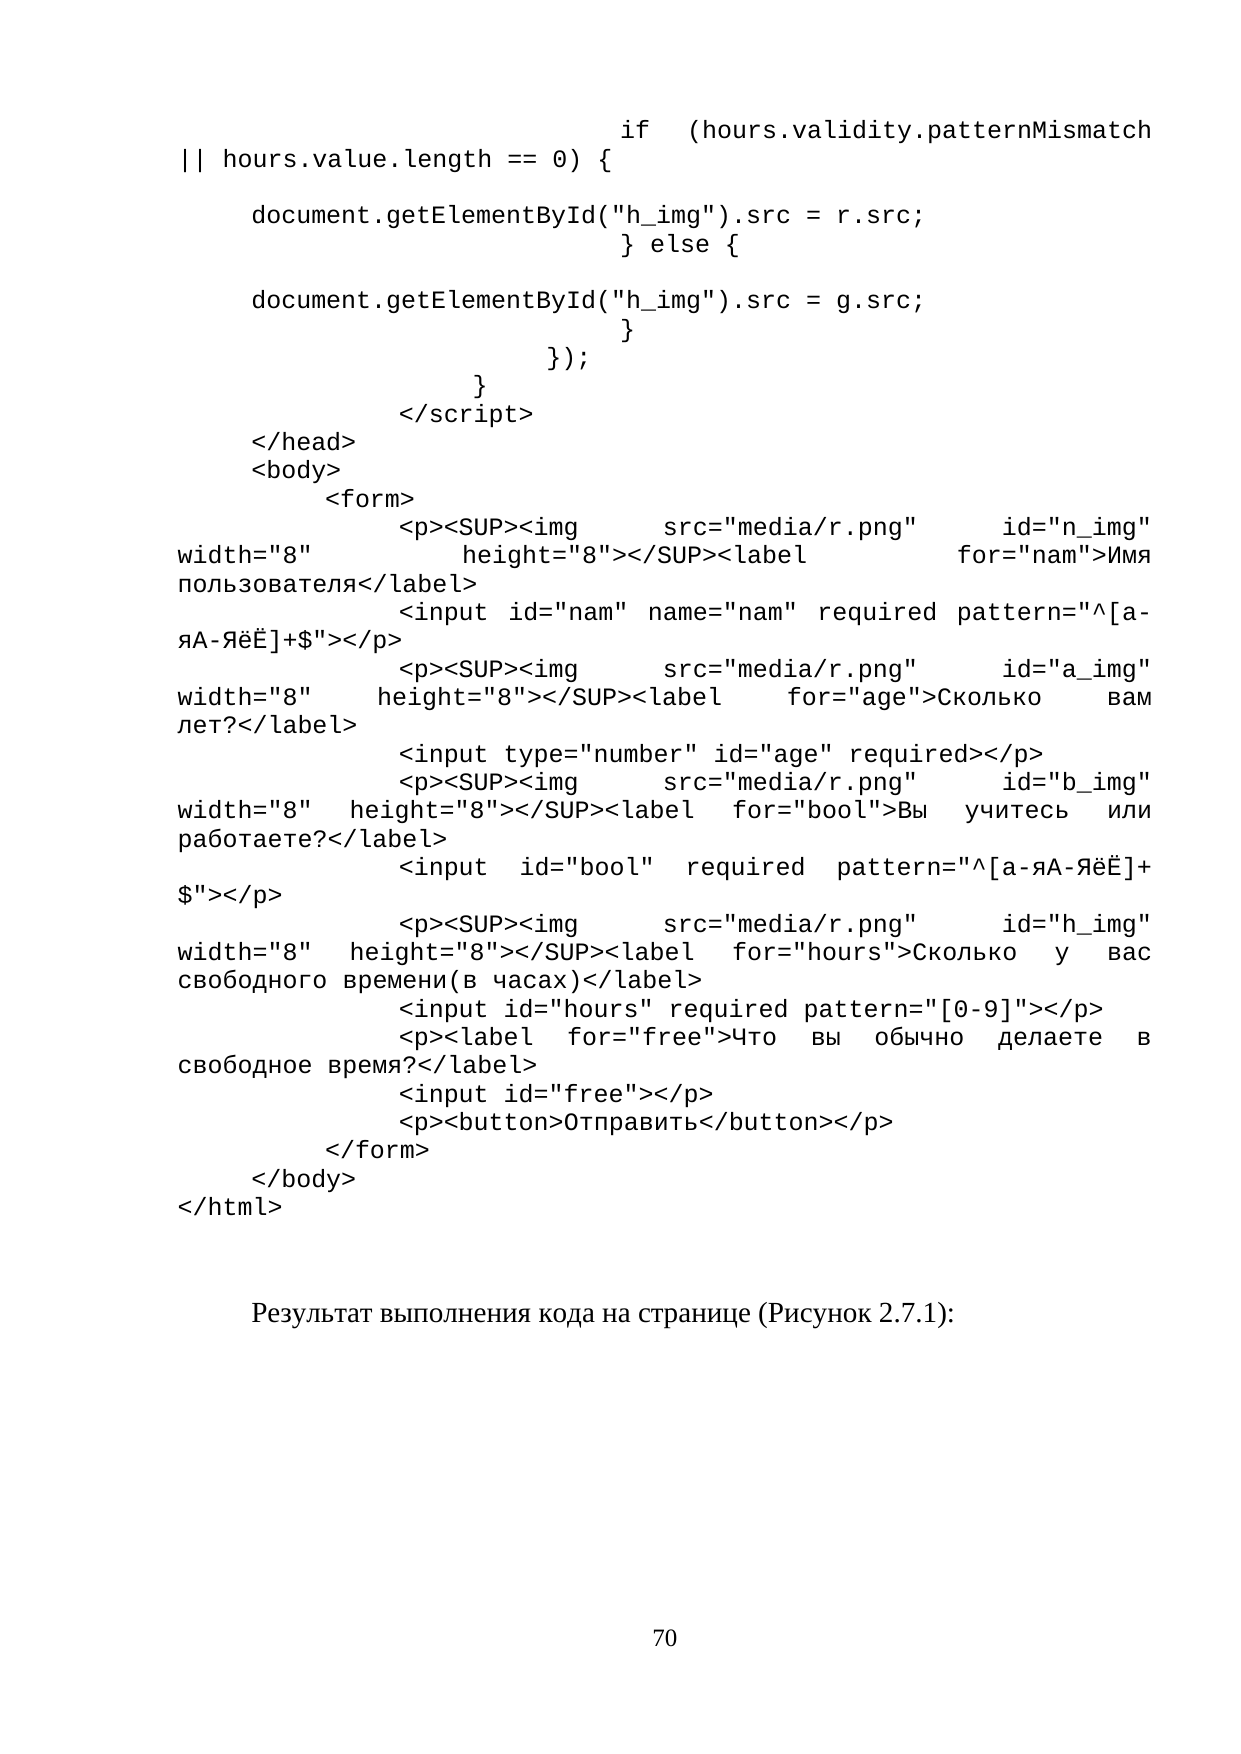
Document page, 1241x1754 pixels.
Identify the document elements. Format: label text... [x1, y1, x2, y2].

text document.getElementById("h_img").src = r.src; [177, 175, 1152, 231]
text </head> [177, 430, 1152, 458]
text <p><button>Отправить</button></p> [177, 1110, 1152, 1138]
text <p><SUP><img src="media/r.png" id="a_img" width="8" height="8"></SUP><label for="age">Сколько вам лет?</label> [177, 656, 1152, 741]
text if (hours.validity.patternMismatch || hours.value.length == 0) { [177, 118, 1152, 175]
text <input id="hours" required pattern="[0-9]"></p> [177, 996, 1152, 1025]
text </body> [177, 1166, 1152, 1195]
text </form> [177, 1138, 1152, 1166]
text <p><SUP><img src="media/r.png" id="b_img" width="8" height="8"></SUP><label for="bool">Вы учитесь или работаете?</label> [177, 770, 1152, 855]
text document.getElementById("h_img").src = g.src; [177, 260, 1152, 316]
text <input id="nam" name="nam" required pattern="^[а-яА-ЯёЁ]+$"></p> [177, 600, 1152, 656]
text </html> [177, 1195, 1152, 1223]
text Результат выполнения кода на странице (Рисунок 2.7.1): [177, 1295, 1152, 1328]
text } else { [177, 231, 1152, 260]
text </script> [177, 401, 1152, 430]
text <input type="number" id="age" required></p> [177, 741, 1152, 770]
text <p><label for="free">Что вы обычно делаете в свободное время?</label> [177, 1025, 1152, 1081]
text } [177, 373, 1152, 401]
text <body> [177, 458, 1152, 486]
text }); [177, 345, 1152, 373]
text <form> [177, 486, 1152, 515]
text <p><SUP><img src="media/r.png" id="n_img" width="8" height="8"></SUP><label for="nam">Имя пользователя</label> [177, 515, 1152, 600]
text <input id="free"></p> [177, 1081, 1152, 1110]
text <p><SUP><img src="media/r.png" id="h_img" width="8" height="8"></SUP><label for="hours">Сколько у вас свободного времени(в часах)</label> [177, 911, 1152, 996]
text <input id="bool" required pattern="^[а-яА-ЯёЁ]+$"></p> [177, 855, 1152, 911]
text } [177, 316, 1152, 345]
